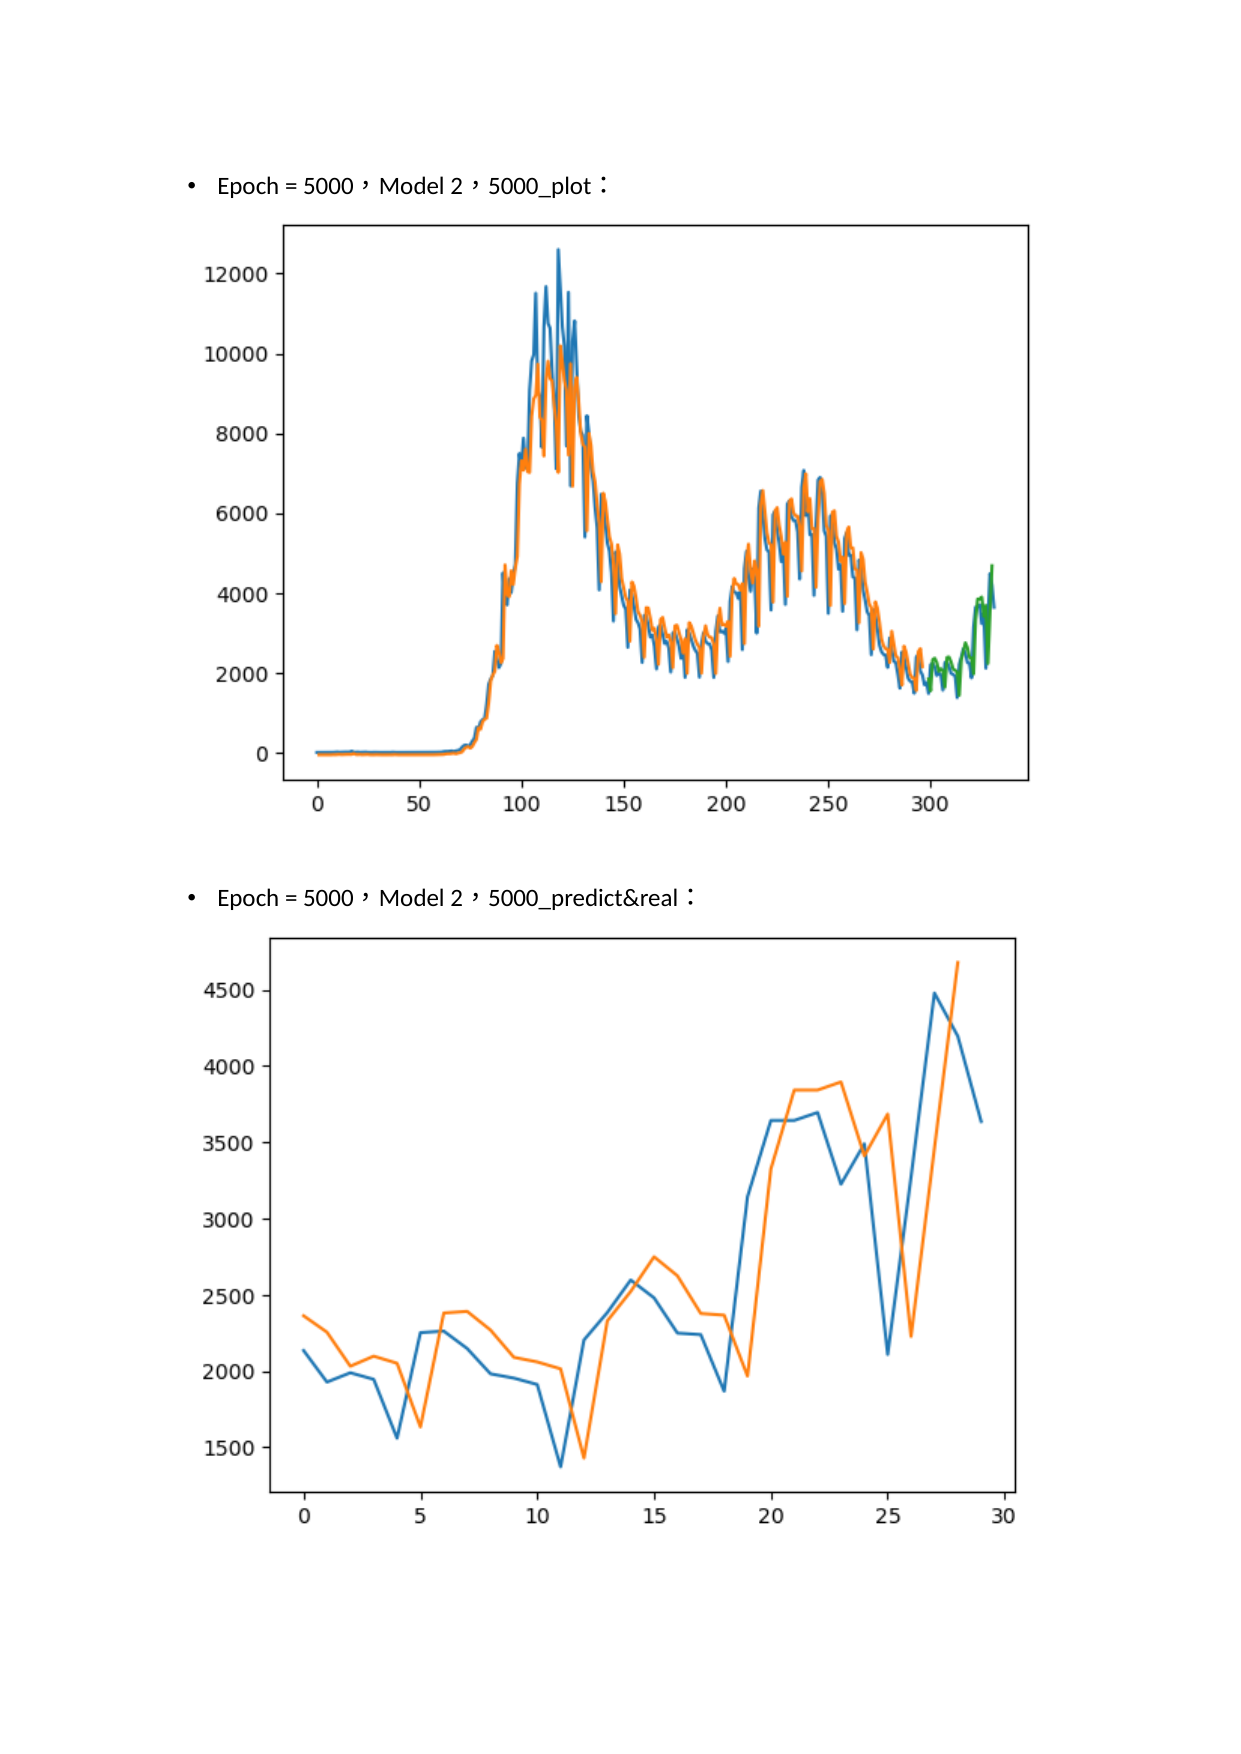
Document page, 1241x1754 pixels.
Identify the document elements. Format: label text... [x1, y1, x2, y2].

picture [187, 210, 1043, 831]
list Epoch = 5000，Model 2，5000_plot： [187, 164, 1053, 202]
picture [187, 923, 1033, 1543]
list Epoch = 5000，Model 2，5000_predict&real： [187, 877, 1053, 914]
